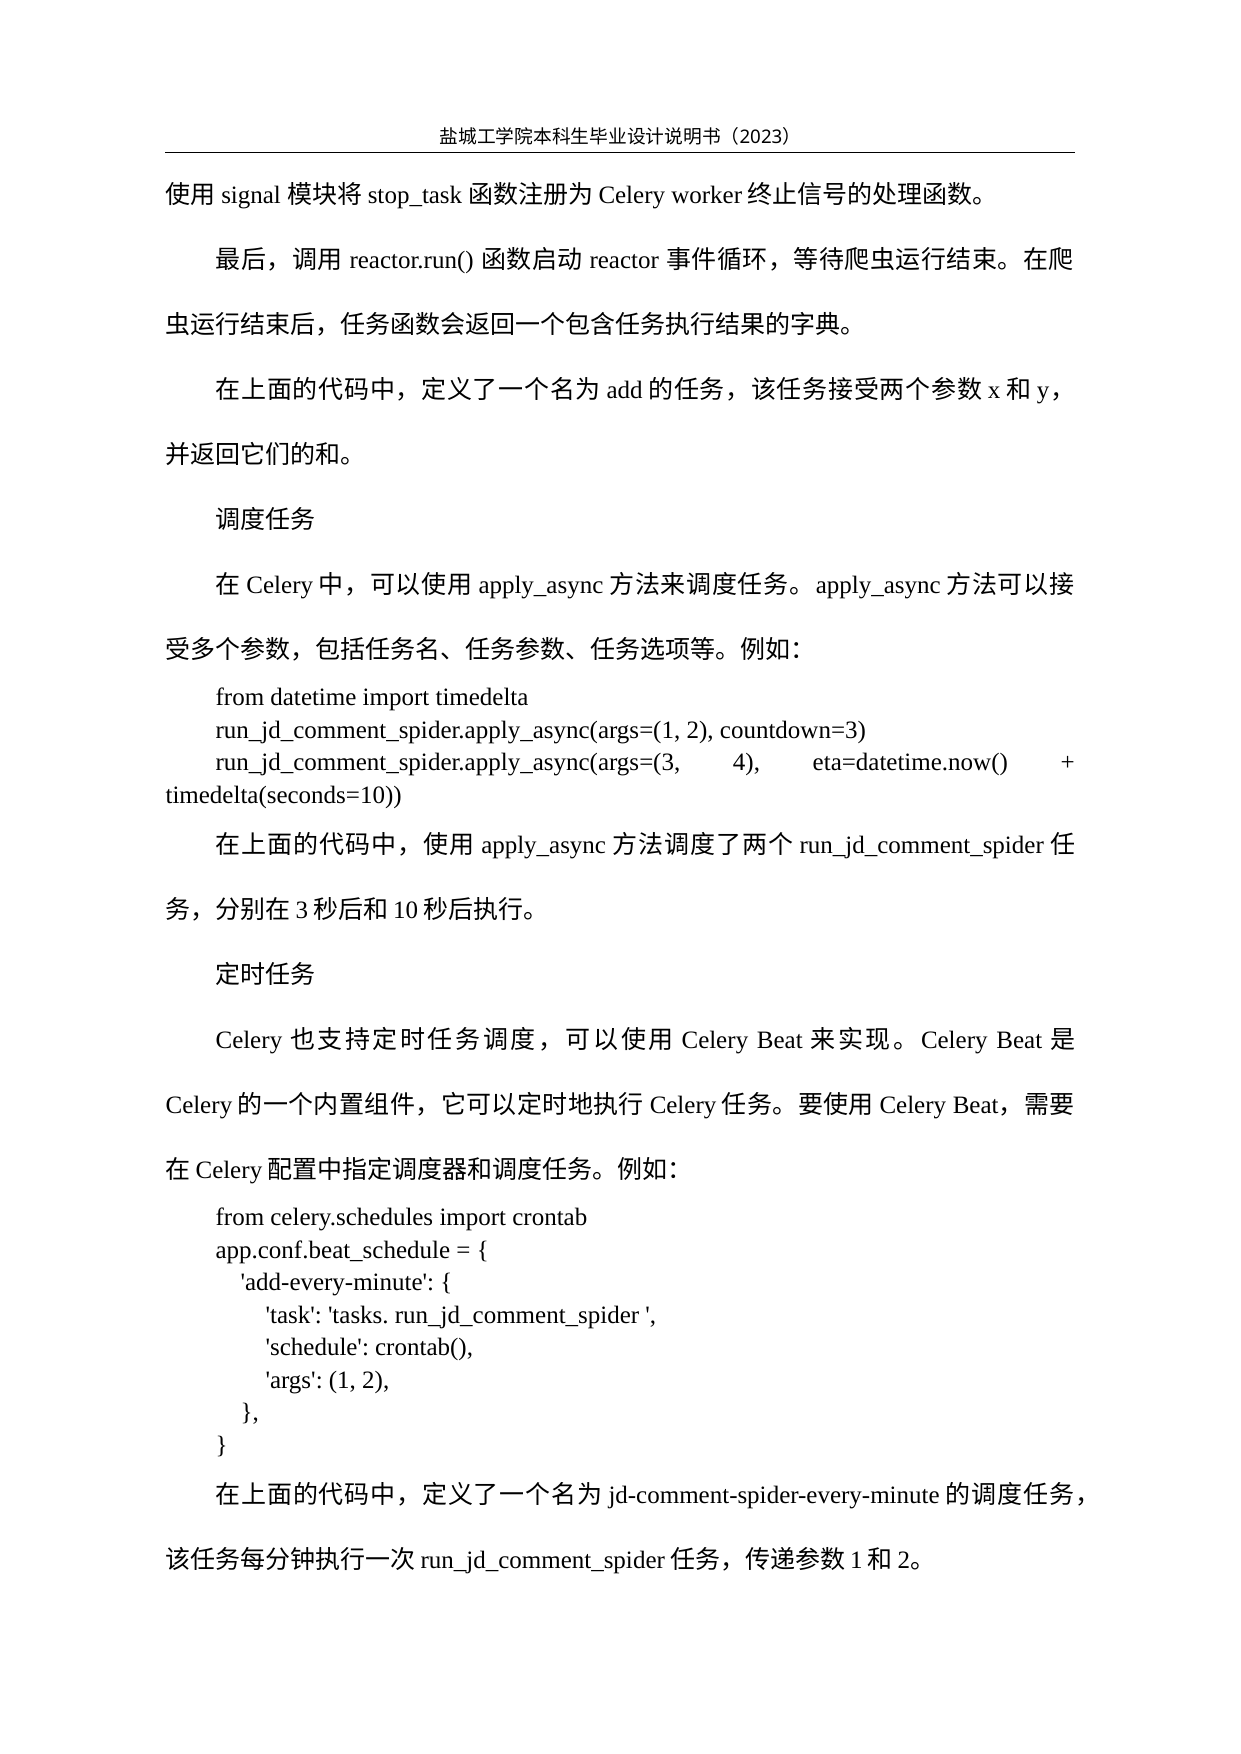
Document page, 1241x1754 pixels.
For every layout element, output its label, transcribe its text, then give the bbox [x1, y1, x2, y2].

text app.conf.beat_schedule = { [165, 1233, 1075, 1265]
text 在Celery中，可以使用apply_async方法来调度任务。apply_async方法可以接受多个参数，包括任务名、任务参数、任务选项等。例如： [165, 550, 1075, 680]
text 最后，调用 reactor.run() 函数启动 reactor 事件循环，等待爬虫运行结束。在爬虫运行结束后，任务函数会返回一个包含任务执行结果的字典。 [165, 225, 1075, 355]
text 在上面的代码中，定义了一个名为add的任务，该任务接受两个参数x和y，并返回它们的和。 [165, 355, 1075, 485]
text Celery也支持定时任务调度，可以使用Celery Beat来实现。Celery Beat是Celery的一个内置组件，它可以定时地执行Celery任务。要使用Celery Beat，需要在Celery配置中指定调度器和调度任务。例如： [165, 1005, 1075, 1200]
text run_jd_comment_spider.apply_async(args=(1, 2), countdown=3) [165, 713, 1075, 745]
text from datetime import timedelta [165, 680, 1075, 713]
text 调度任务 [165, 485, 1075, 550]
text 'args': (1, 2), [165, 1363, 1075, 1395]
text from celery.schedules import crontab [165, 1200, 1075, 1233]
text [165, 160, 1075, 225]
text 定时任务 [165, 940, 1075, 1005]
text 在上面的代码中，使用apply_async方法调度了两个run_jd_comment_spider任务，分别在3秒后和10秒后执行。 [165, 810, 1075, 940]
text 'add-every-minute': { [165, 1265, 1075, 1298]
text 'schedule': crontab(), [165, 1330, 1075, 1363]
text 'task': 'tasks. run_jd_comment_spider ', [165, 1298, 1075, 1330]
text 在上面的代码中，定义了一个名为jd-comment-spider-every-minute的调度任务，该任务每分钟执行一次run_jd_comment_spider任务，传递参数1和2。 [165, 1460, 1075, 1590]
text } [165, 1428, 1075, 1460]
text }, [165, 1395, 1075, 1428]
text run_jd_comment_spider.apply_async(args=(3, 4), eta=datetime.now() + timedelta(seconds=10)) [165, 745, 1075, 810]
